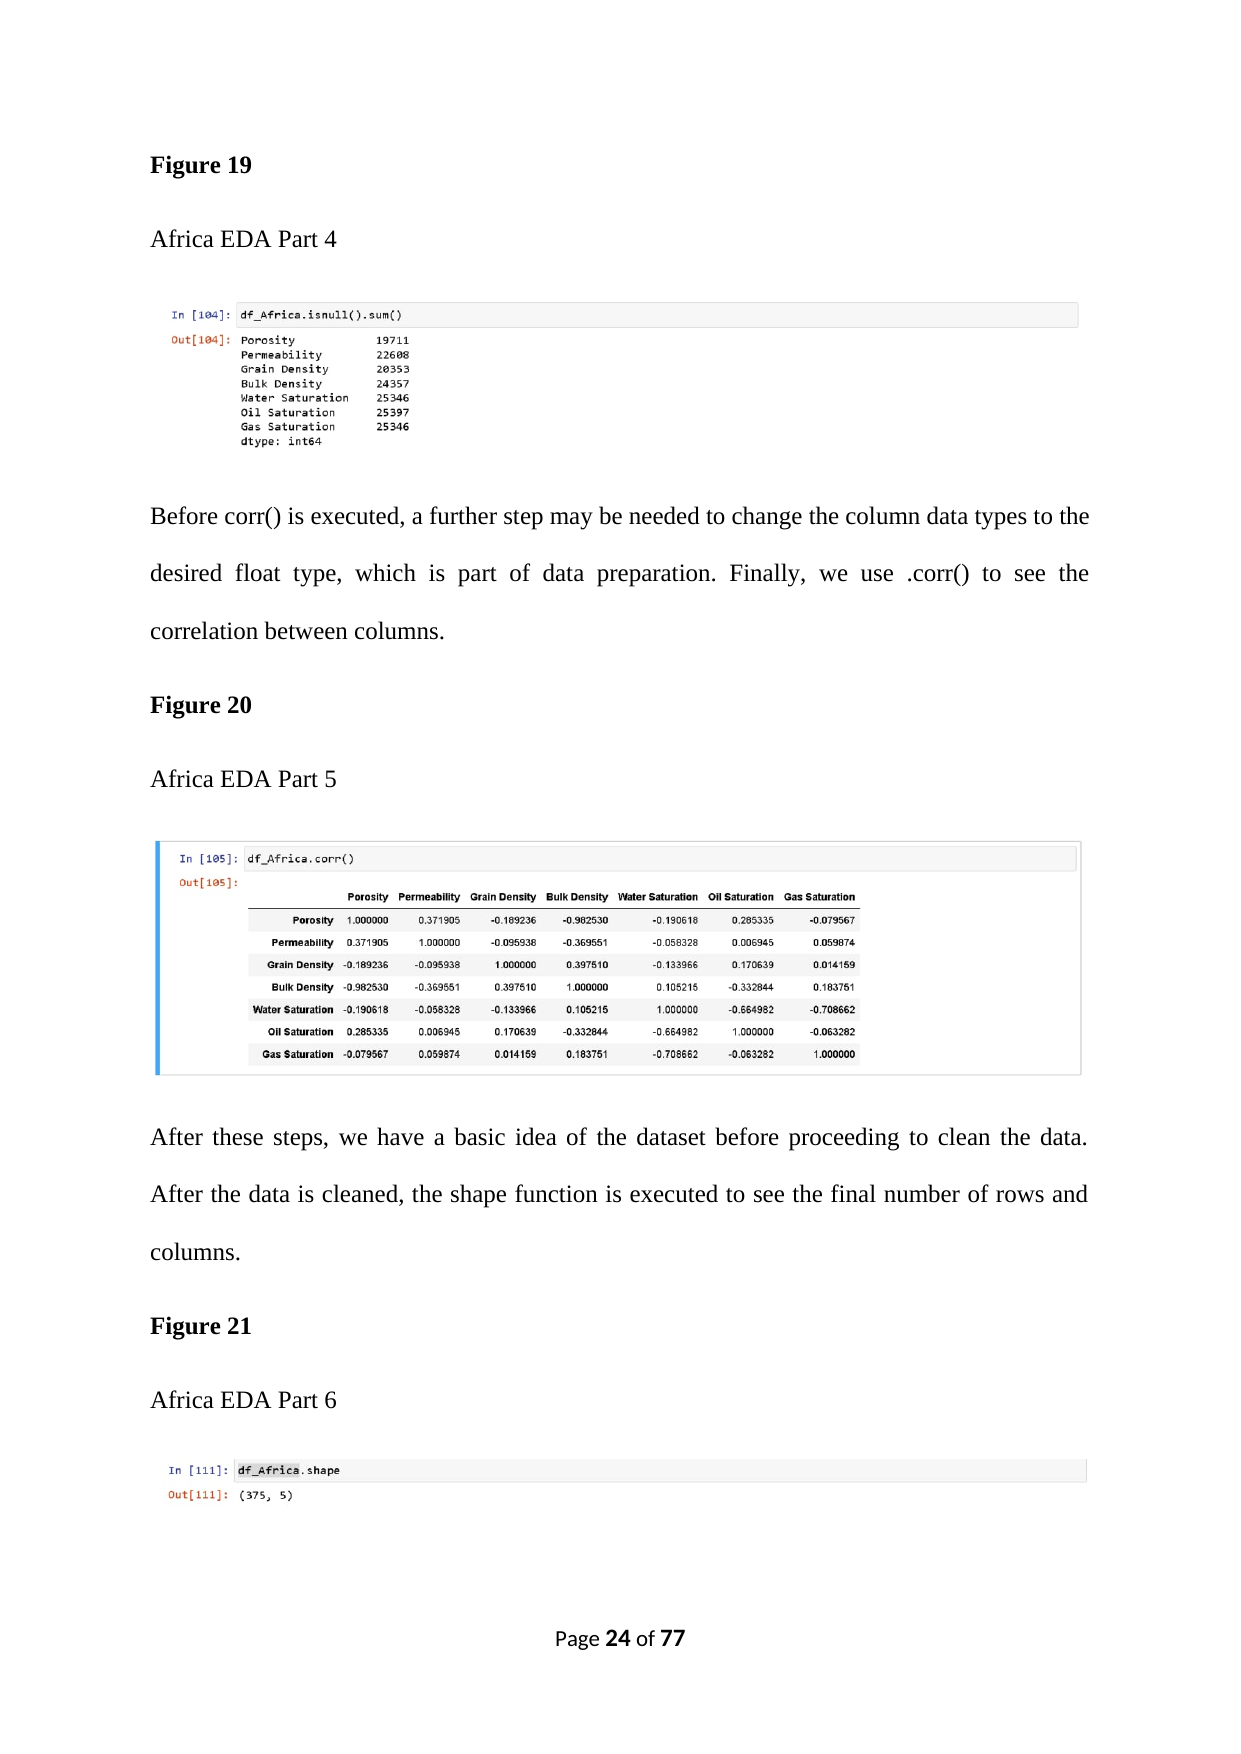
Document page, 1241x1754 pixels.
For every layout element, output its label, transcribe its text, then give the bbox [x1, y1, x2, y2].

text Africa EDA Part 6 [150, 1385, 1090, 1414]
text Figure 19 [150, 150, 1090, 179]
text Africa EDA Part 5 [150, 764, 1090, 793]
text Before corr() is executed, a further step may be needed to change the column data types to the desired float type, which is part of data preparation. Finally, we use .corr() to see the correlation between columns. [150, 501, 1090, 645]
picture [150, 838, 1091, 1078]
text Figure 21 [150, 1311, 1090, 1340]
text After these steps, we have a basic idea of the dataset before proceeding to clean the data. After the data is cleaned, the shape function is executed to see the final number of rows and columns. [150, 1122, 1090, 1266]
picture [150, 298, 1091, 457]
text Africa EDA Part 4 [150, 224, 1090, 253]
text Figure 20 [150, 690, 1090, 719]
picture [150, 1459, 1091, 1507]
